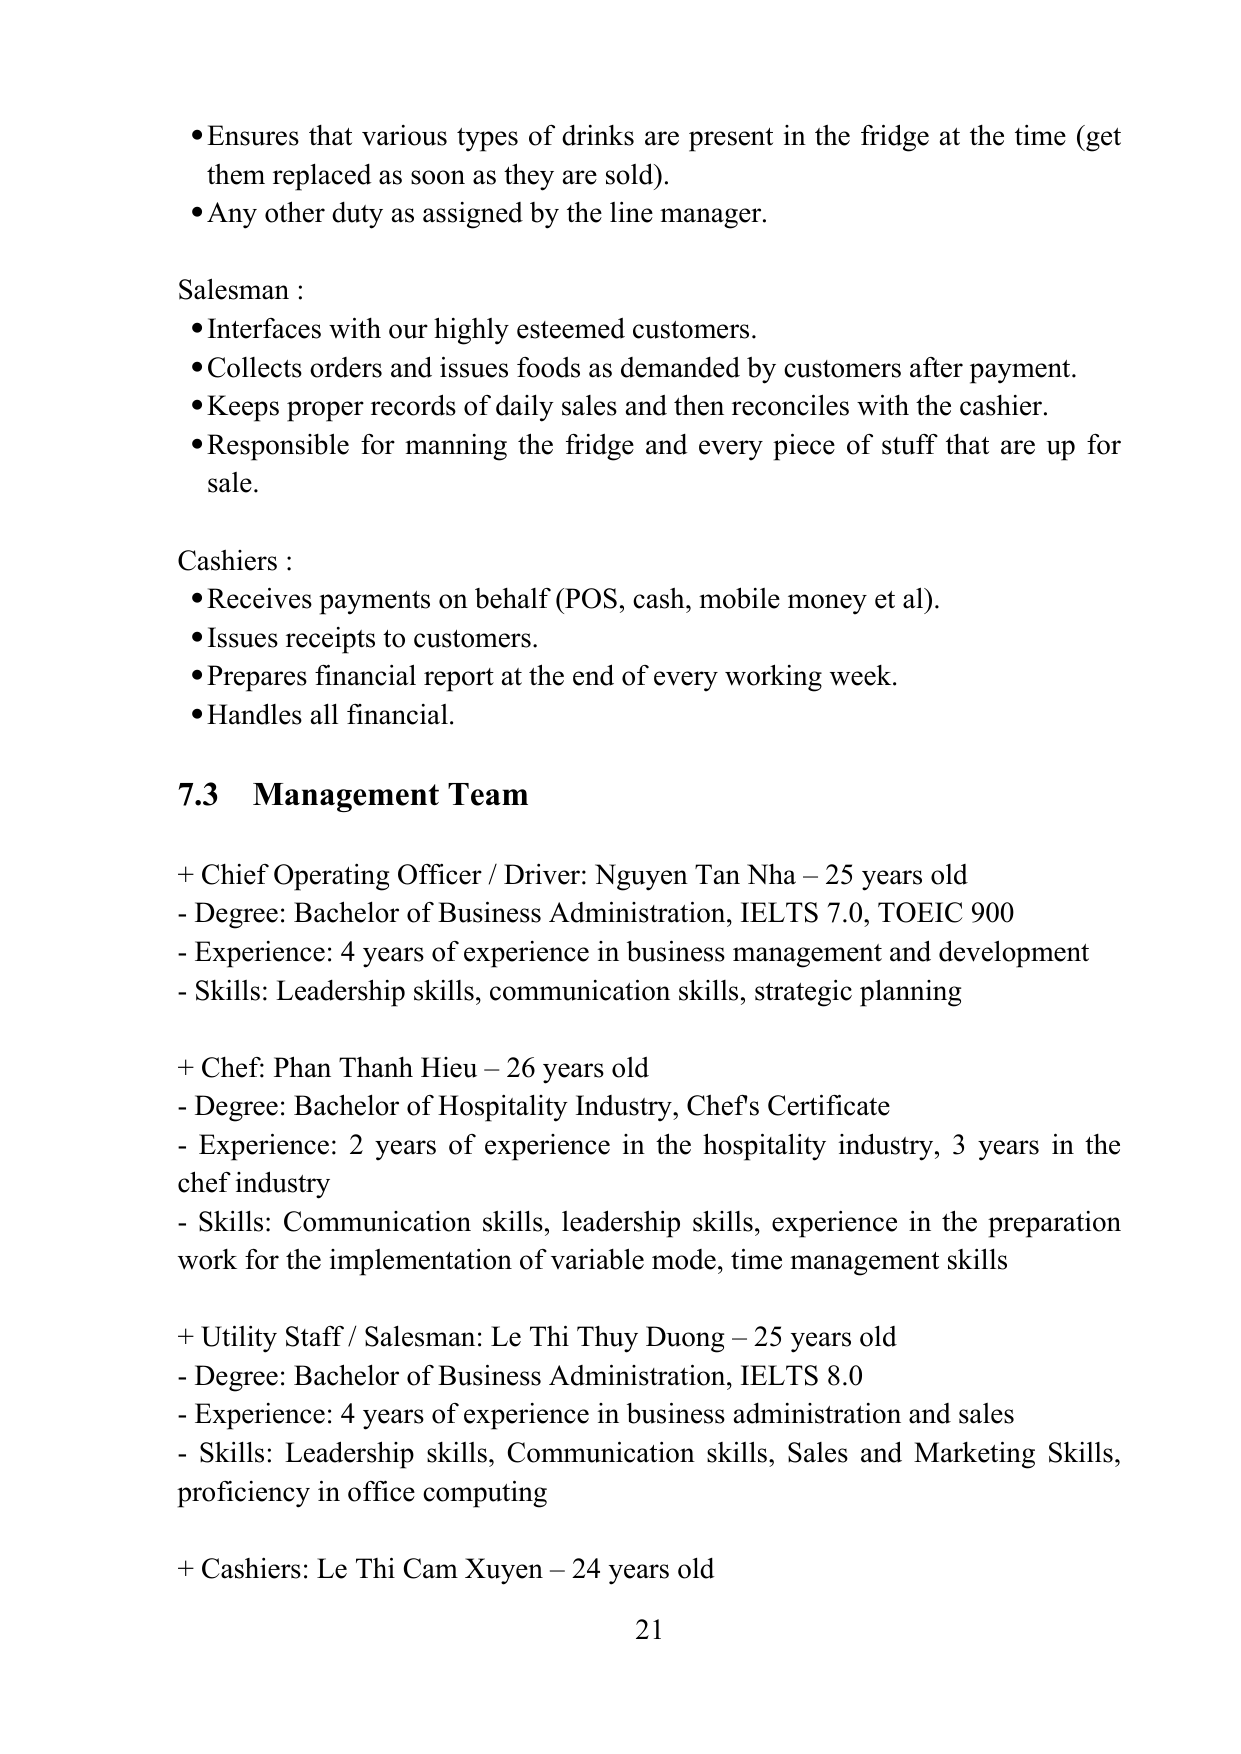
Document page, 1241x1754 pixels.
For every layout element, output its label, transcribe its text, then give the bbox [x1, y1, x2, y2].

list Prepares financial report at the end of every working week. [192, 658, 1122, 692]
list Ensures that various types of drinks are present in the fridge at the time (get them replaced as soon as they are sold). [192, 118, 1122, 190]
list Collects orders and issues foods as demanded by customers after payment. [192, 350, 1122, 383]
list Keeps proper records of daily sales and then reconciles with the cashier. [192, 388, 1122, 422]
text - Experience: 4 years of experience in business management and development [177, 934, 1122, 968]
text - Skills: Leadership skills, communication skills, strategic planning [177, 973, 1122, 1006]
text + Utility Staff / Salesman: Le Thi Thuy Duong – 25 years old [177, 1319, 1122, 1353]
list Issues receipts to customers. [192, 620, 1122, 653]
list Receives payments on behalf (POS, cash, mobile money et al). [192, 581, 1122, 615]
text - Degree: Bachelor of Hospitality Industry, Chef's Certificate [177, 1088, 1122, 1122]
text - Skills: Leadership skills, Communication skills, Sales and Marketing Skills, proficiency in office computing [177, 1435, 1122, 1507]
list Responsible for manning the fridge and every piece of stuff that are up for sale. [192, 427, 1122, 499]
text + Chef: Phan Thanh Hieu – 26 years old [177, 1050, 1122, 1083]
text - Degree: Bachelor of Business Administration, IELTS 7.0, TOEIC 900 [177, 896, 1122, 929]
text + Chief Operating Officer / Driver: Nguyen Tan Nha – 25 years old [177, 857, 1122, 891]
text Cashiers : [177, 543, 1122, 576]
list Management Team [177, 774, 1122, 813]
text Salesman : [177, 272, 1122, 306]
text - Degree: Bachelor of Business Administration, IELTS 8.0 [177, 1358, 1122, 1392]
text - Experience: 2 years of experience in the hospitality industry, 3 years in the chef industry [177, 1127, 1122, 1199]
list Handles all financial. [192, 697, 1122, 731]
list Interfaces with our highly esteemed customers. [192, 311, 1122, 345]
list Any other duty as assigned by the line manager. [192, 195, 1122, 229]
text - Skills: Communication skills, leadership skills, experience in the preparation work for the implementation of variable mode, time management skills [177, 1204, 1122, 1276]
text - Experience: 4 years of experience in business administration and sales [177, 1397, 1122, 1430]
text + Cashiers: Le Thi Cam Xuyen – 24 years old [177, 1551, 1122, 1584]
